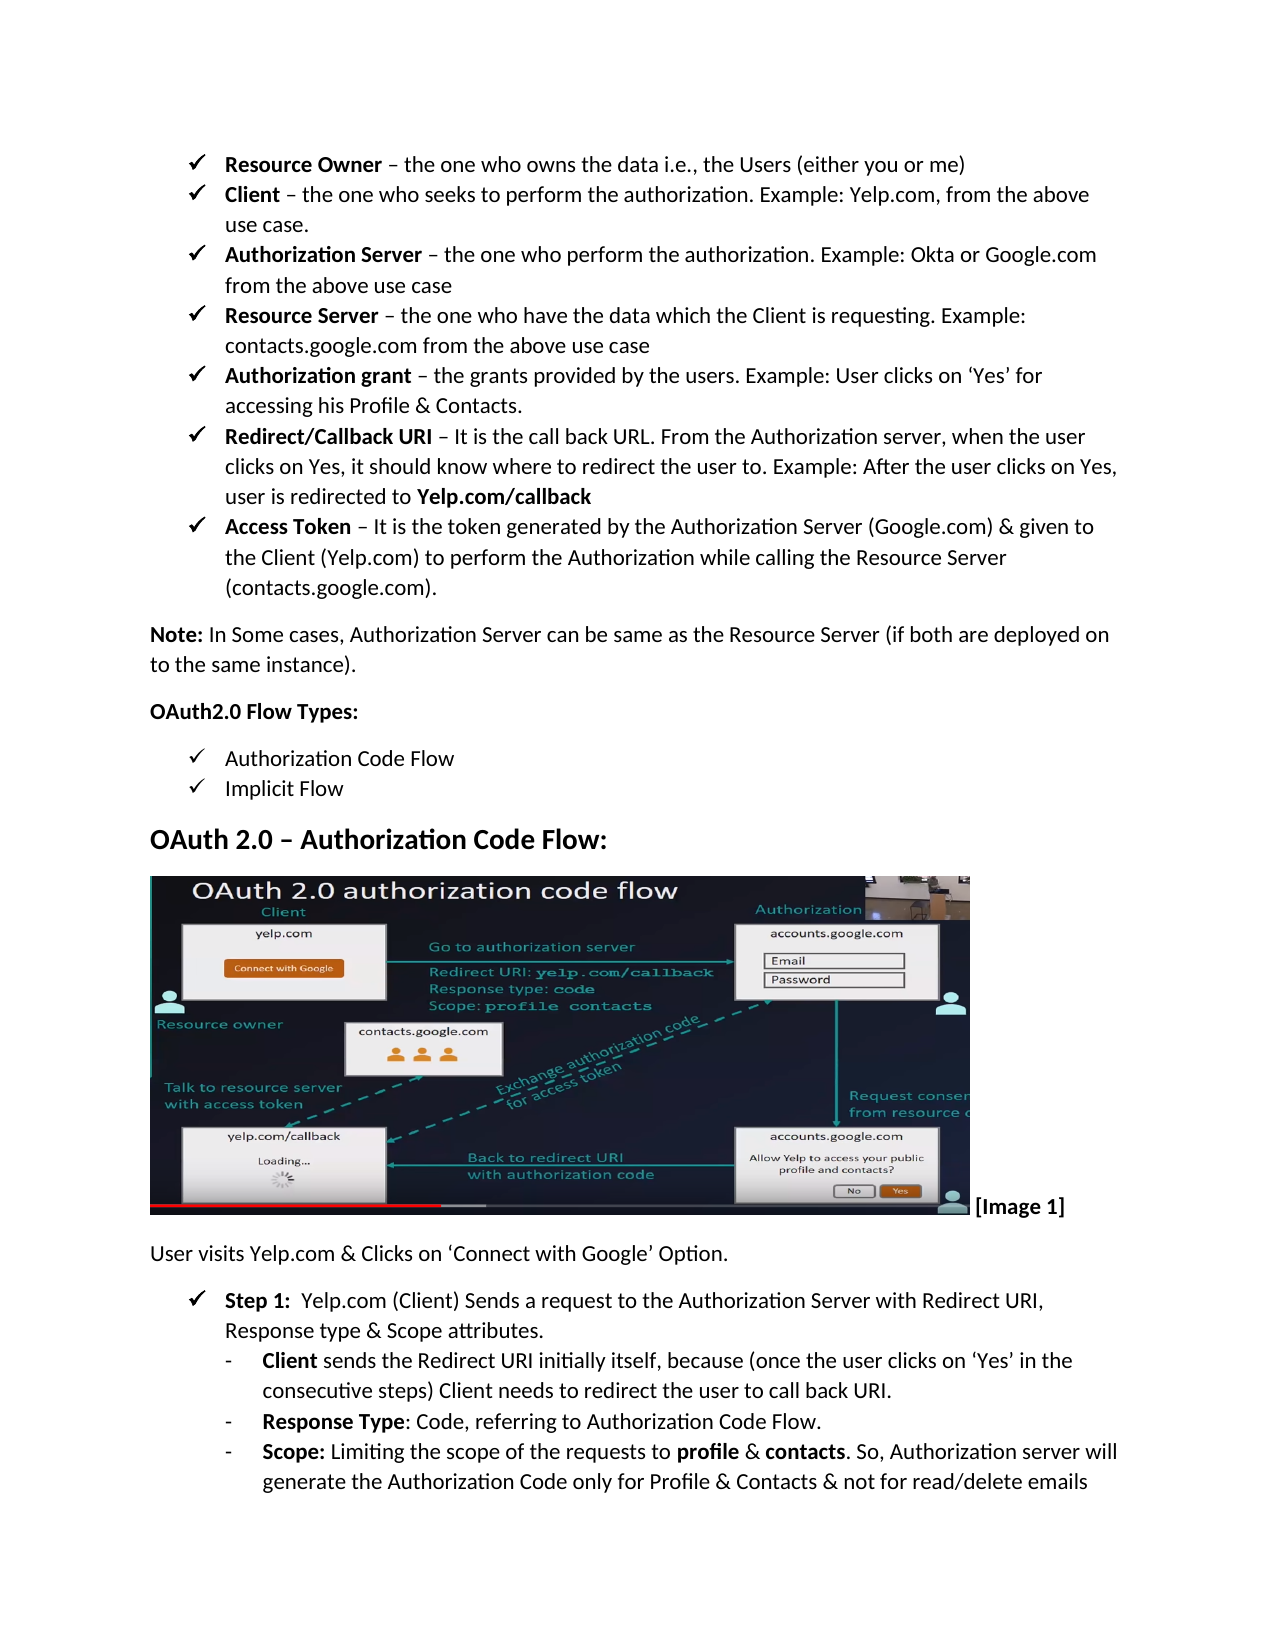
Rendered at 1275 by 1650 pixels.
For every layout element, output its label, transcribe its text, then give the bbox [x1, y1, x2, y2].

picture [150, 876, 970, 1215]
list Step 1: Yelp.com (Client) Sends a request to the Authorization Server with Redirect URI, Response type & Scope attributes. [187, 1286, 1125, 1344]
list Client sends the Redirect URI initially itself, because (once the user clicks on ‘Yes’ in the consecutive steps) Client needs to redirect the user to call back URI. [225, 1346, 1125, 1404]
list Scope: Limiting the scope of the requests to profile & contacts. So, Authorization server will generate the Authorization Code only for Profile & Contacts & not for read/delete emails [225, 1437, 1125, 1495]
text OAuth2.0 Flow Types: [150, 697, 1125, 725]
list Authorization grant – the grants provided by the users. Example: User clicks on ‘Yes’ for accessing his Profile & Contacts. [187, 361, 1125, 420]
text Note: In Some cases, Authorization Server can be same as the Resource Server (if both are deployed on to the same instance). [150, 620, 1125, 678]
list Client – the one who seeks to perform the authorization. Example: Yelp.com, from the above use case. [187, 180, 1125, 238]
list Authorization Code Flow [187, 744, 1125, 772]
text User visits Yelp.com & Clicks on ‘Connect with Google’ Option. [150, 1239, 1125, 1267]
text OAuth 2.0 – Authorization Code Flow: [150, 821, 1125, 856]
list Response Type: Code, referring to Authorization Code Flow. [225, 1407, 1125, 1435]
list Redirect/Callback URI – It is the call back URL. From the Authorization server, when the user clicks on Yes, it should know where to redirect the user to. Example: After the user clicks on Yes, user is redirected to Yelp.com/callback [187, 422, 1125, 510]
list Resource Server – the one who have the data which the Client is requesting. Example: contacts.google.com from the above use case [187, 301, 1125, 359]
list Authorization Server – the one who perform the authorization. Example: Okta or Google.com from the above use case [187, 241, 1125, 299]
list Resource Owner – the one who owns the data i.e., the Users (either you or me) [187, 150, 1125, 178]
list Access Token – It is the token generated by the Authorization Server (Google.com) & given to the Client (Yelp.com) to perform the Authorization while calling the Resource Server (contacts.google.com). [187, 512, 1125, 601]
list Implicit Flow [187, 774, 1125, 802]
